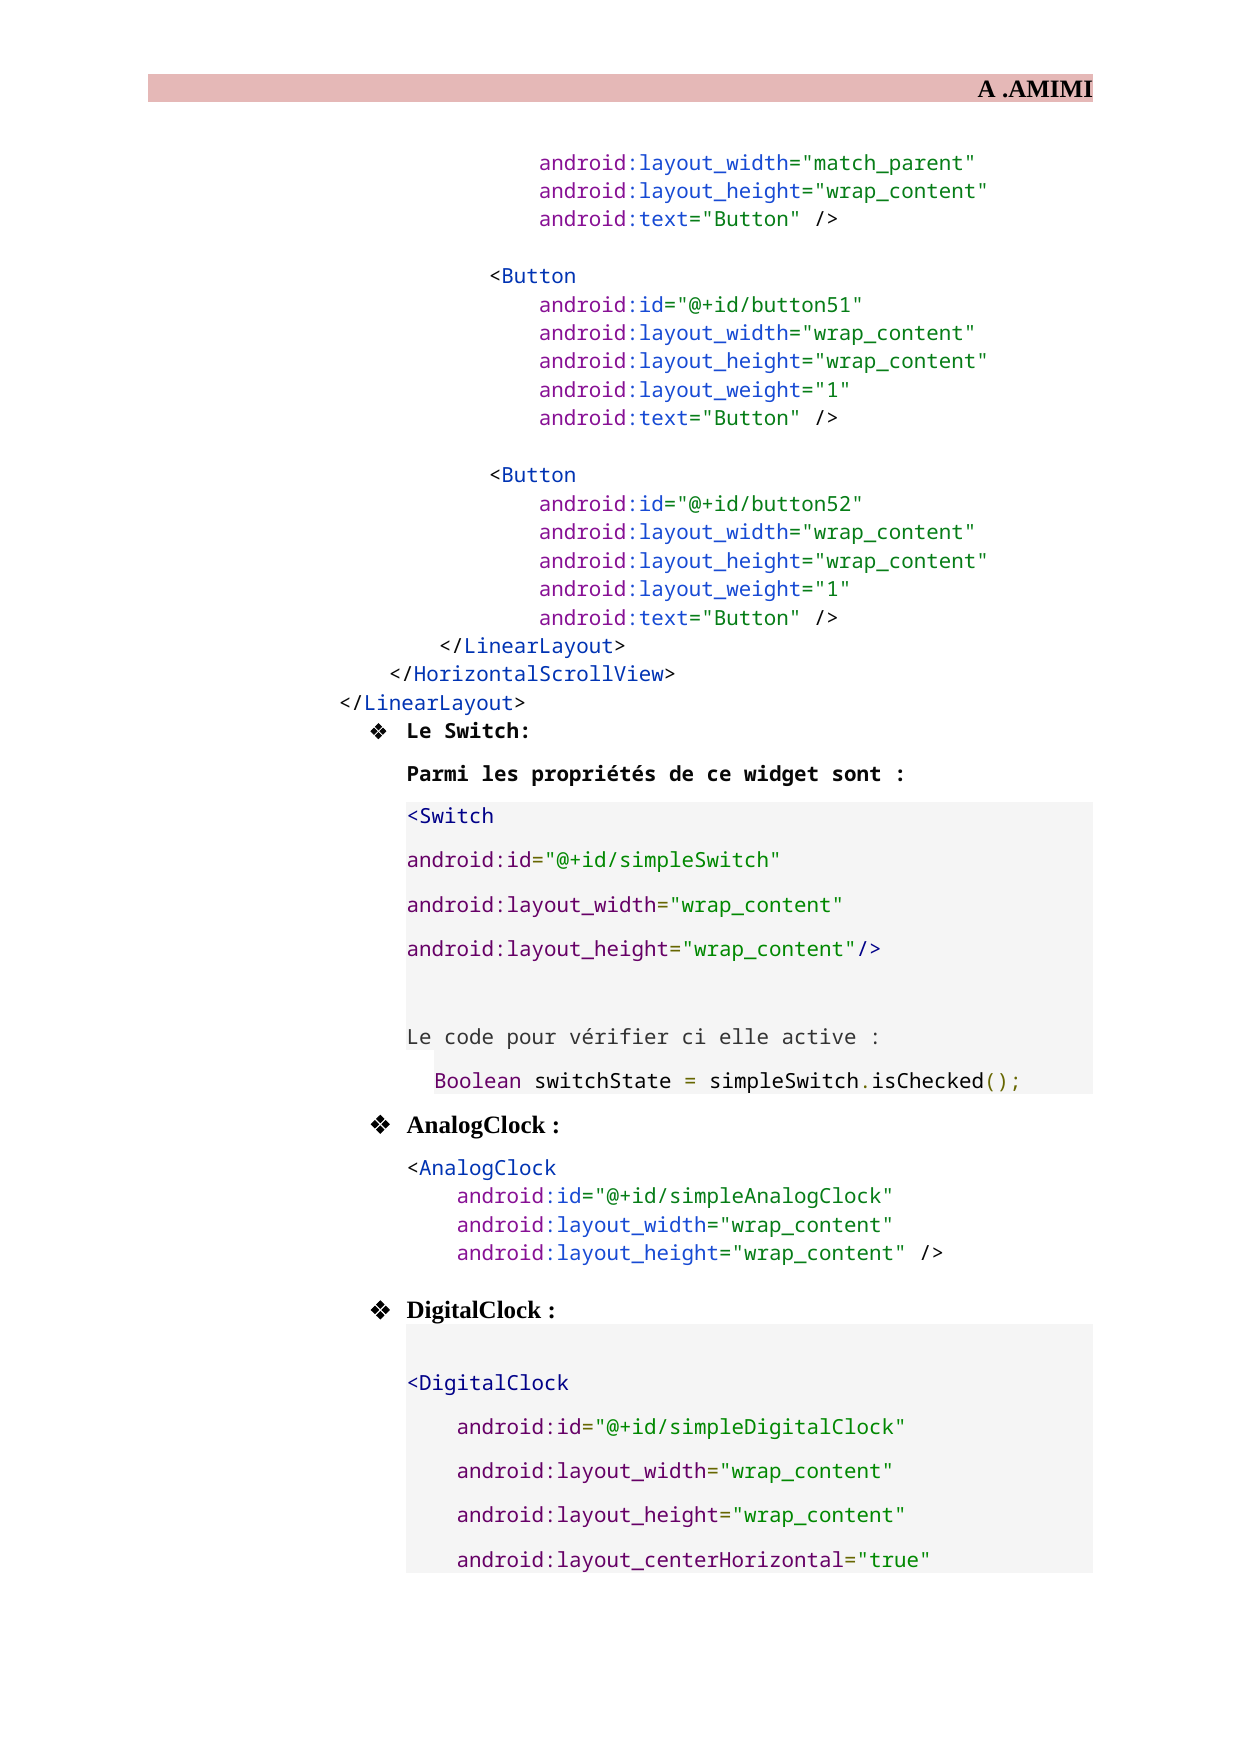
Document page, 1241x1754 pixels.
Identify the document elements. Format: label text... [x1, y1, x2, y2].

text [338, 148, 1093, 716]
text <DigitalClock [406, 1368, 1093, 1397]
text Le code pour vérifier ci elle active : [406, 1022, 1093, 1050]
text android:layout_height="wrap_content"/> [406, 934, 1093, 962]
text Boolean switchState = simpleSwitch.isChecked(); [434, 1066, 1093, 1094]
text android:layout_width="wrap_content" [406, 1457, 1093, 1485]
text android:id="@+id/simpleSwitch" [406, 846, 1093, 874]
text <Switch [406, 802, 1093, 830]
list <AnalogClock android:id="@+id/simpleAnalogClock" android:layout_width="wrap_content" android:layout_height="wrap_content" /> [406, 1153, 1093, 1267]
list DigitalClock : [369, 1296, 1093, 1324]
text android:layout_height="wrap_content" [406, 1501, 1093, 1529]
list Parmi les propriétés de ce widget sont : [406, 759, 1093, 787]
text android:layout_centerHorizontal="true" [406, 1545, 1093, 1573]
text android:layout_width="wrap_content" [406, 890, 1093, 918]
list AnalogClock : [369, 1110, 1093, 1139]
text android:id="@+id/simpleDigitalClock" [406, 1412, 1093, 1441]
list Le Switch: [369, 716, 1093, 745]
